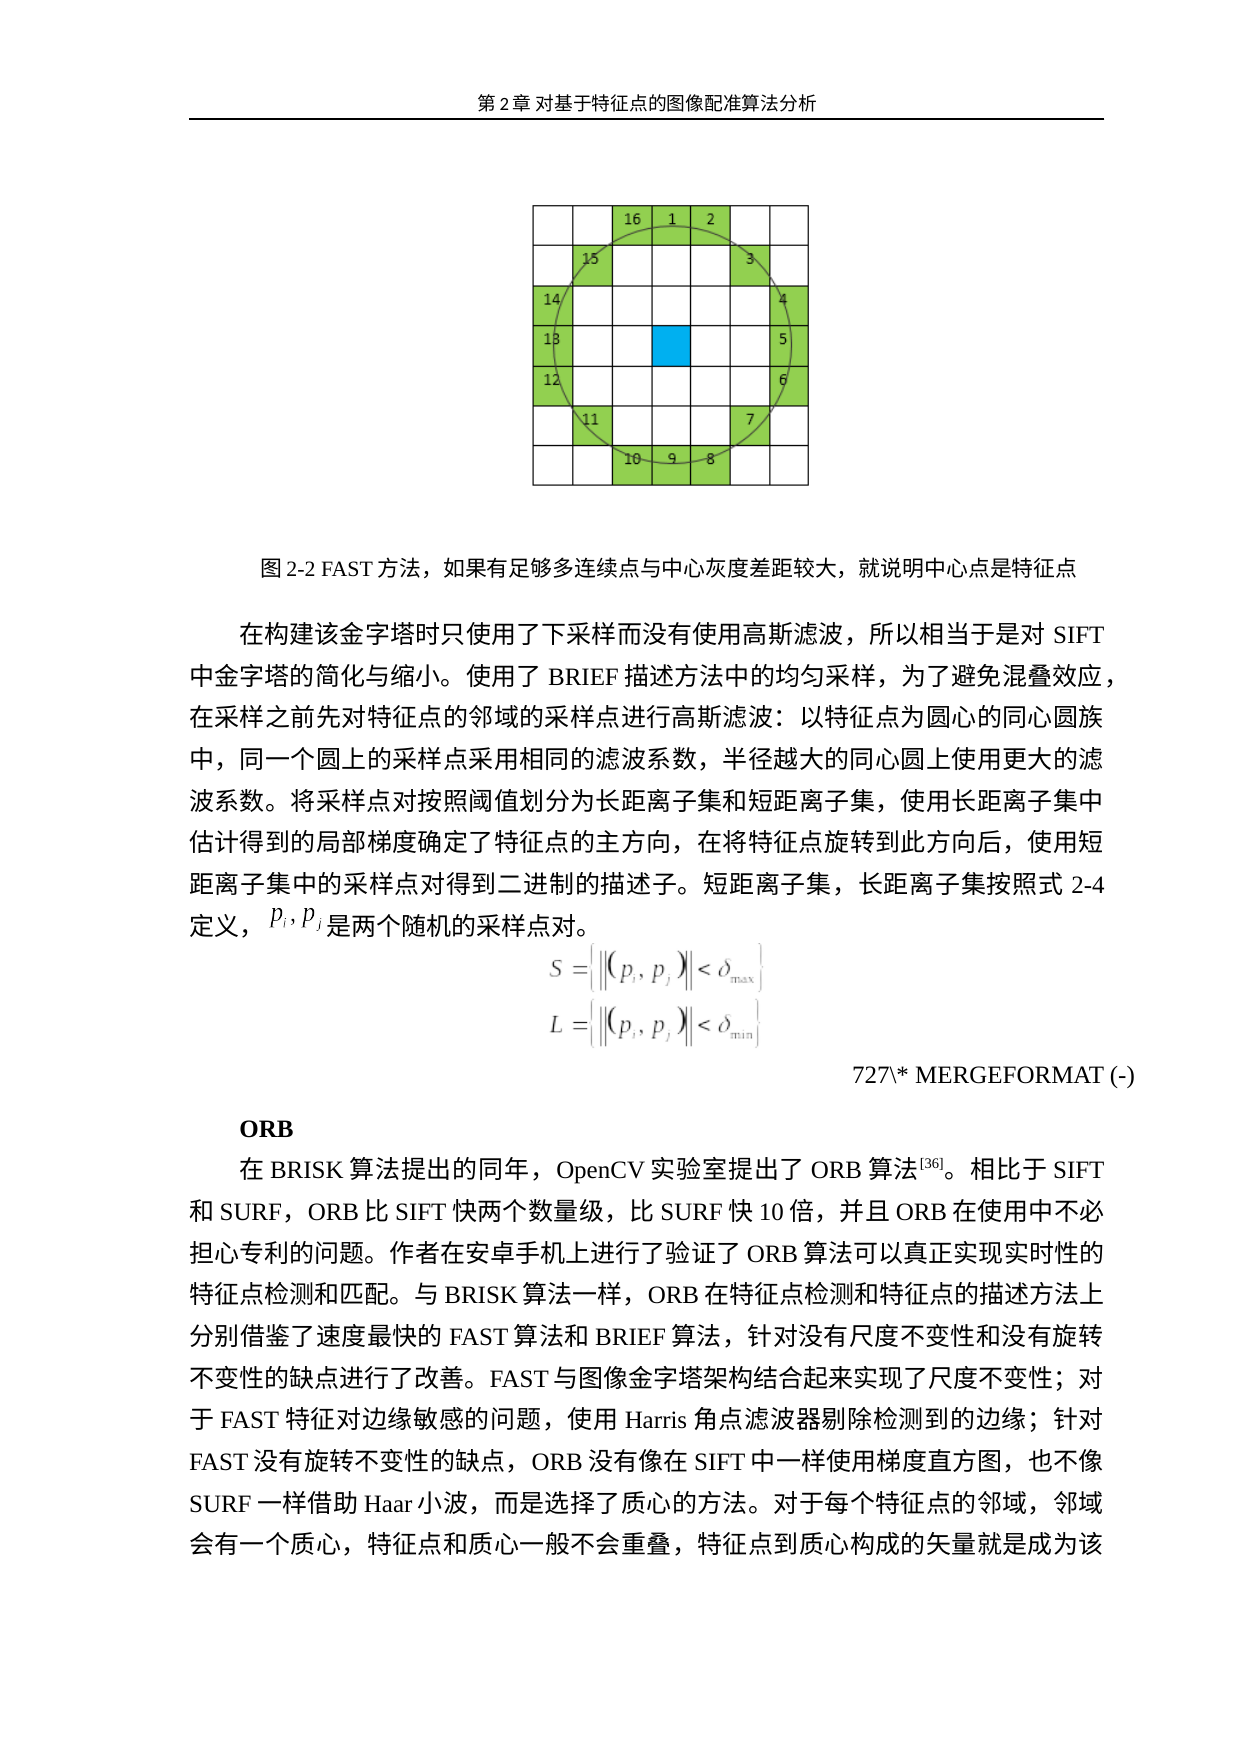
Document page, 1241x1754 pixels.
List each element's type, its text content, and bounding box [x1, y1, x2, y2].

text 在构建该金字塔时只使用了下采样而没有使用高斯滤波，所以相当于是对SIFT中金字塔的简化与缩小。使用了BRIEF描述方法中的均匀采样，为了避免混叠效应，在采样之前先对特征点的邻域的采样点进行高斯滤波：以特征点为圆心的同心圆族中，同一个圆上的采样点采用相同的滤波系数，半径越大的同心圆上使用更大的滤波系数。将采样点对按照阈值划分为长距离子集和短距离子集，使用长距离子集中估计得到的局部梯度确定了特征点的主方向，在将特征点旋转到此方向后，使用短距离子集中的采样点对得到二进制的描述子。短距离子集，长距离子集按照式2-4定义，是两个随机的采样点对。 [189, 610, 1104, 943]
text ORB [189, 1104, 1104, 1145]
subtitle 图2-2 FAST方法，如果有足够多连续点与中心灰度差距较大，就说明中心点是特征点 [189, 556, 1104, 581]
